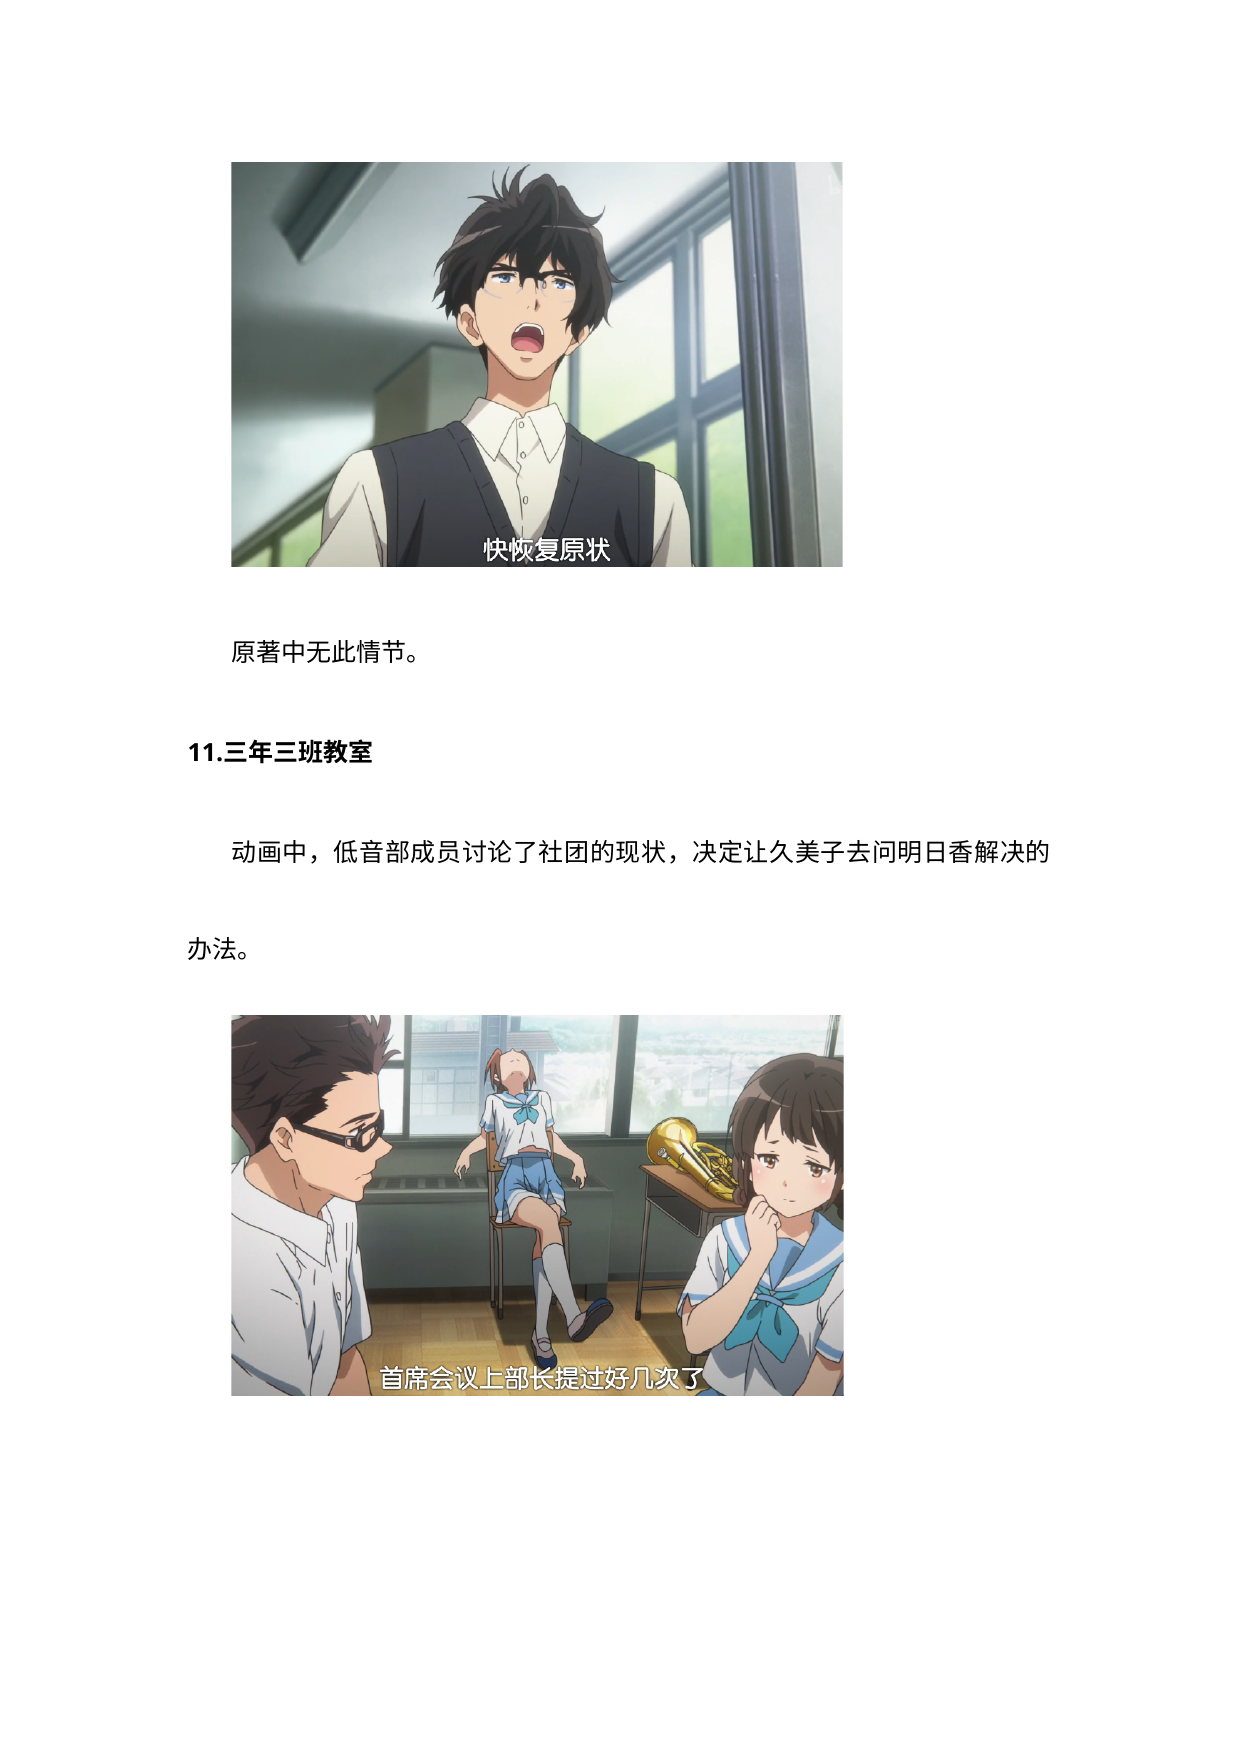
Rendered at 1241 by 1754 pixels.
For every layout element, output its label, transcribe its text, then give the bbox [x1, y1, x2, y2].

subtitle 三年三班教室 [187, 718, 1053, 783]
text 动画中，低音部成员讨论了社团的现状，决定让久美子去问明日香解决的办法。 [187, 818, 1053, 980]
picture [231, 1015, 844, 1396]
text 原著中无此情节。 [187, 618, 1053, 683]
picture [231, 162, 843, 567]
